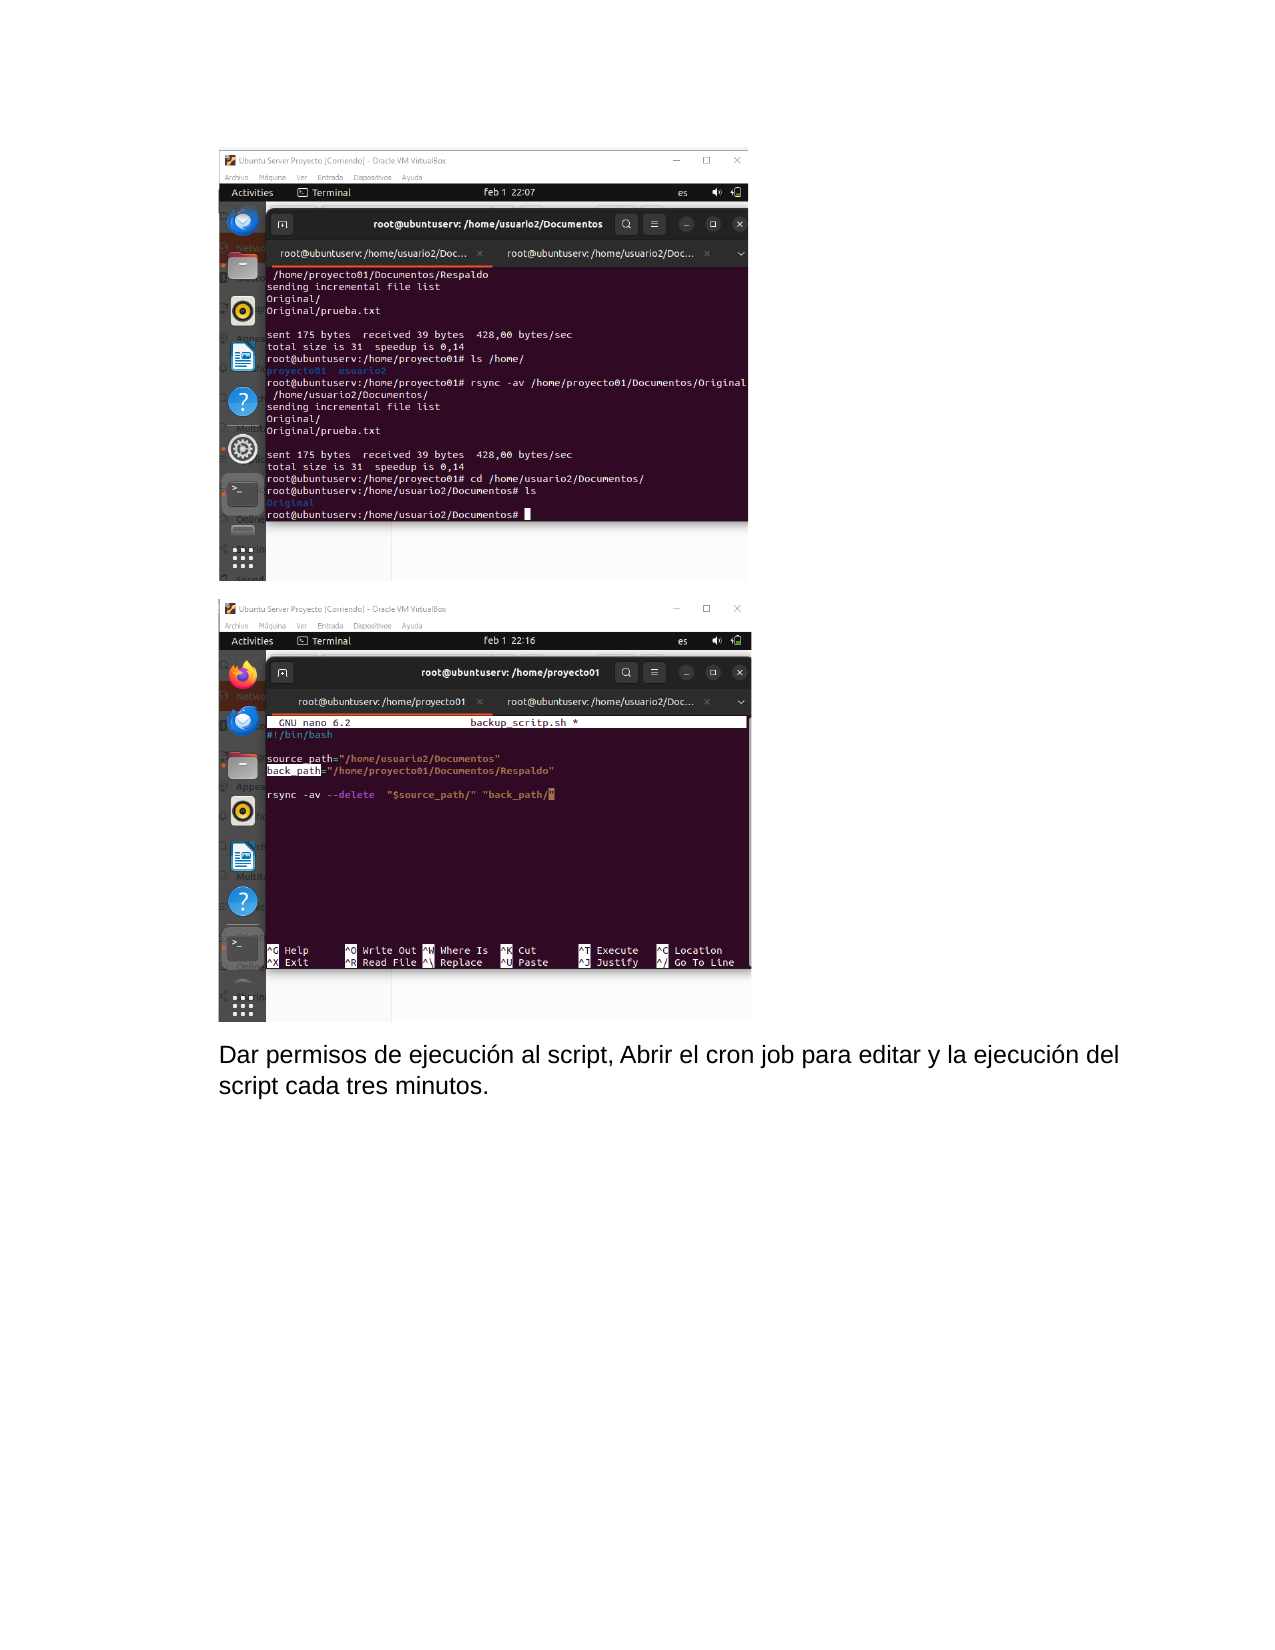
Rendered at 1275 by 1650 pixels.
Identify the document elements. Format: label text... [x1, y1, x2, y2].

picture [218, 147, 749, 581]
text Dar permisos de ejecución al script, Abrir el cron job para editar y la ejecución del script cada tres minutos. [218, 1040, 1127, 1100]
picture [218, 599, 752, 1022]
